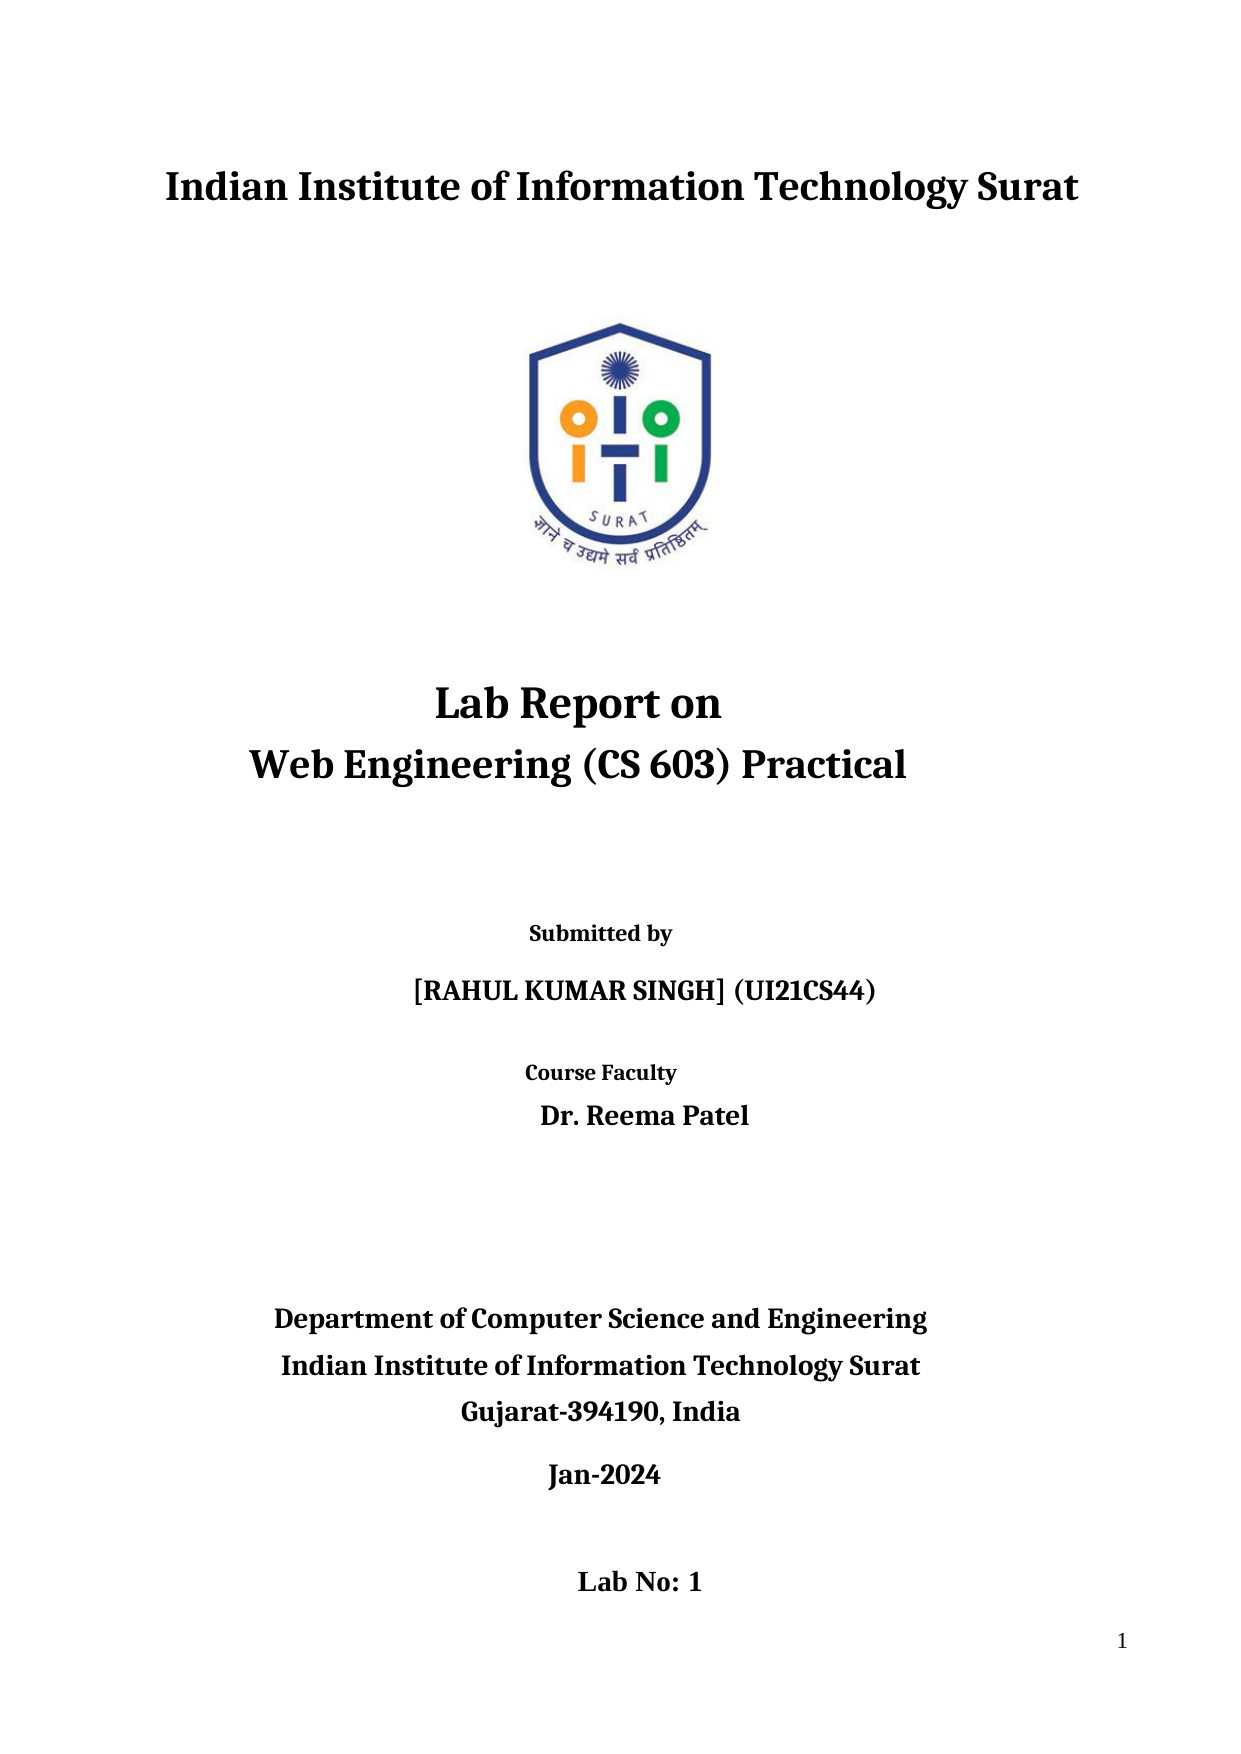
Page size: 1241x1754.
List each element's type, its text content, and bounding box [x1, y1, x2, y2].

subtitle Indian Institute of Information Technology Surat [112, 163, 1131, 211]
text Course Faculty [200, 1060, 1002, 1086]
subtitle Web Engineering (CS 603) Practical [112, 741, 1044, 788]
subtitle [RAHUL KUMAR SINGH] (UI21CS44) [200, 974, 1002, 1007]
subtitle Lab Report on [112, 677, 1044, 730]
subtitle Dr. Reema Patel [200, 1099, 1002, 1133]
subtitle Gujarat-394190, India [200, 1396, 1002, 1429]
text Jan-2024 [317, 1458, 886, 1492]
subtitle Department of Computer Science and Engineering [200, 1302, 1002, 1336]
subtitle Lab No: 1 [132, 1564, 1128, 1597]
subtitle Indian Institute of Information Technology Surat [200, 1349, 1002, 1382]
picture [522, 316, 718, 573]
text Submitted by [200, 920, 1002, 948]
